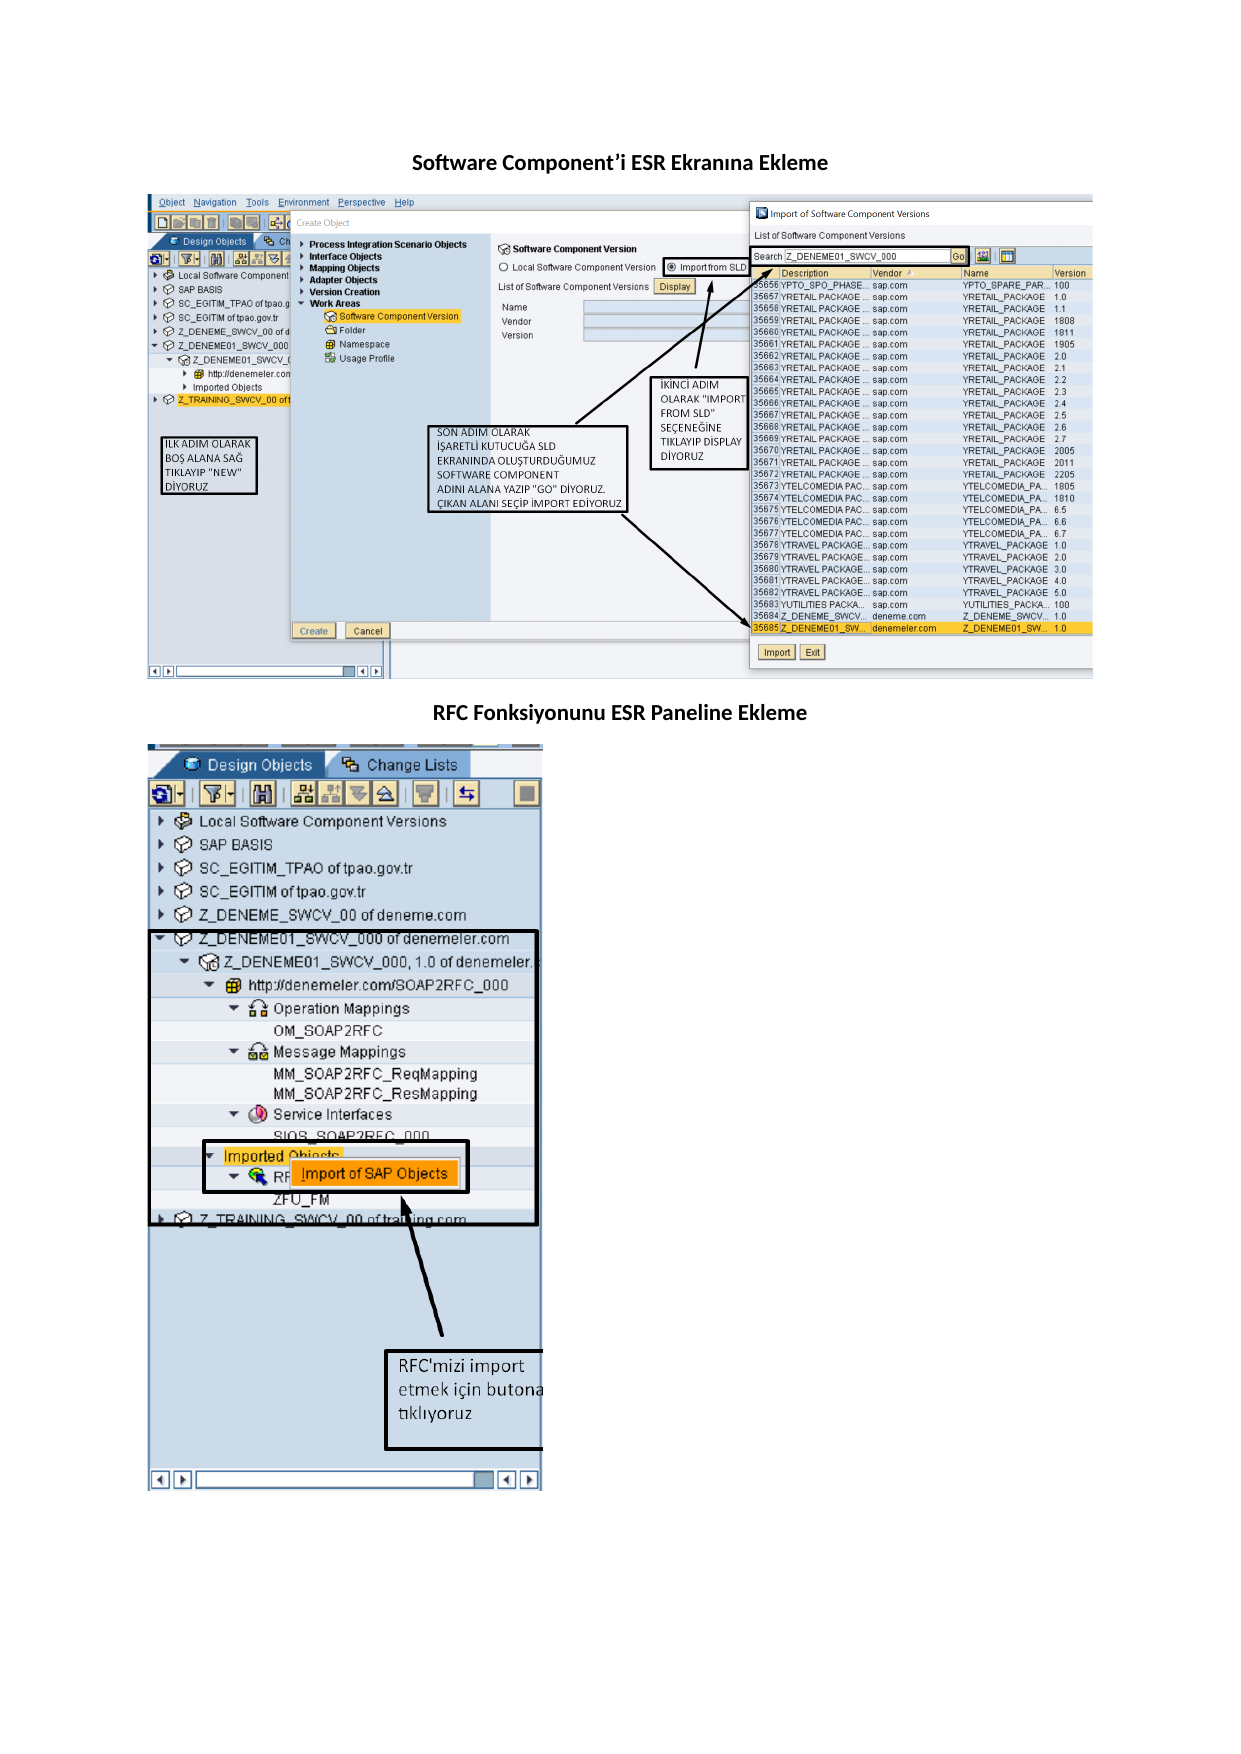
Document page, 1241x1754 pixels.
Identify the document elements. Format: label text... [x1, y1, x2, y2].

picture [147, 194, 1093, 679]
picture [147, 744, 543, 1491]
text Software Component’i ESR Ekranına Ekleme [148, 148, 1093, 176]
text RFC Fonksiyonunu ESR Paneline Ekleme [148, 698, 1093, 726]
